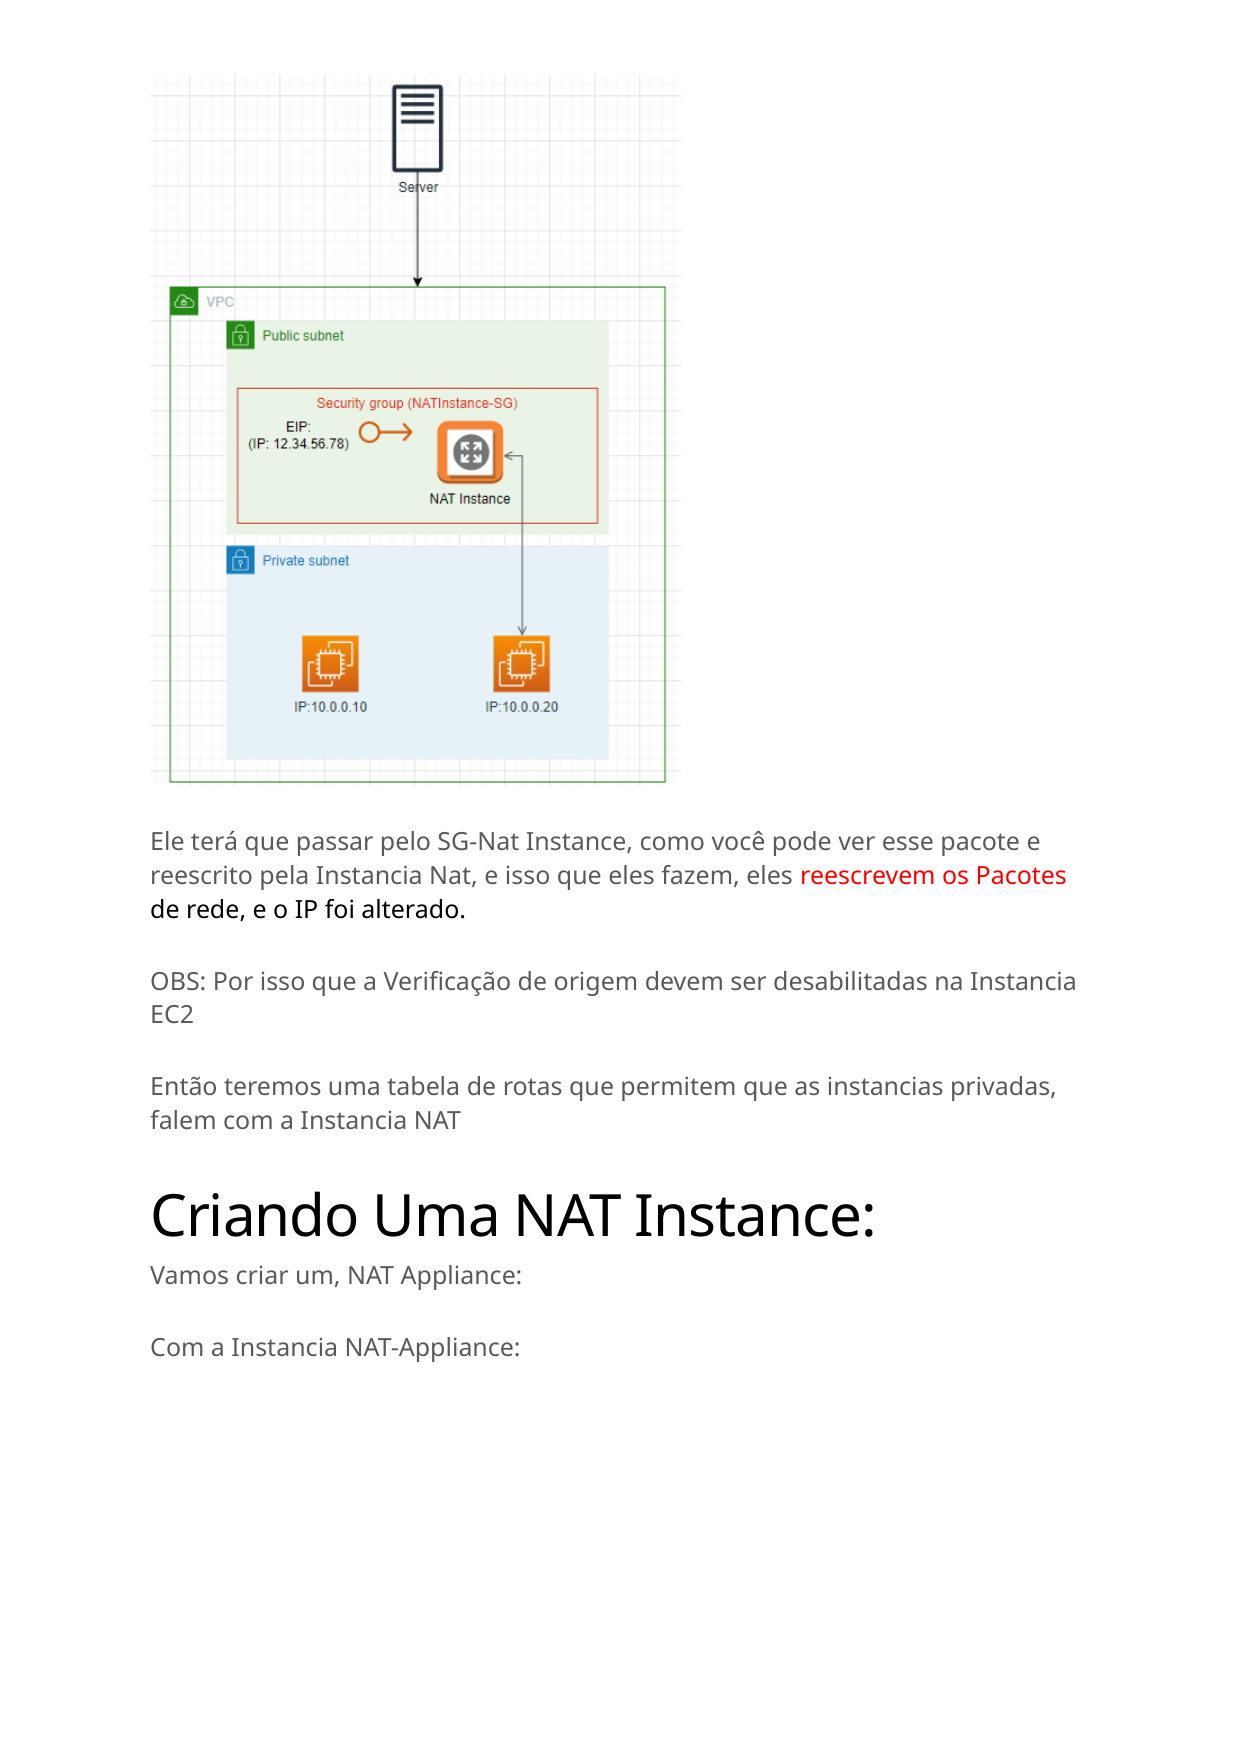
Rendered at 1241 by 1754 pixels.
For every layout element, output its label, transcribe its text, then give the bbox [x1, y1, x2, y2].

picture [150, 75, 682, 786]
text Ele terá que passar pelo SG-Nat Instance, como você pode ver esse pacote e reescrito pela Instancia Nat, e isso que eles fazem, eles reescrevem os Pacotes de rede, e o IP foi alterado. [150, 823, 1090, 926]
text Vamos criar um, NAT Appliance: [150, 1258, 1090, 1292]
text Com a Instancia NAT-Appliance: [150, 1329, 1090, 1364]
text OBS: Por isso que a Verificação de origem devem ser desabilitadas na Instancia EC2 [150, 963, 1090, 1031]
text Então teremos uma tabela de rotas que permitem que as instancias privadas, falem com a Instancia NAT [150, 1069, 1090, 1137]
title Criando Uma NAT Instance: [150, 1174, 1090, 1254]
